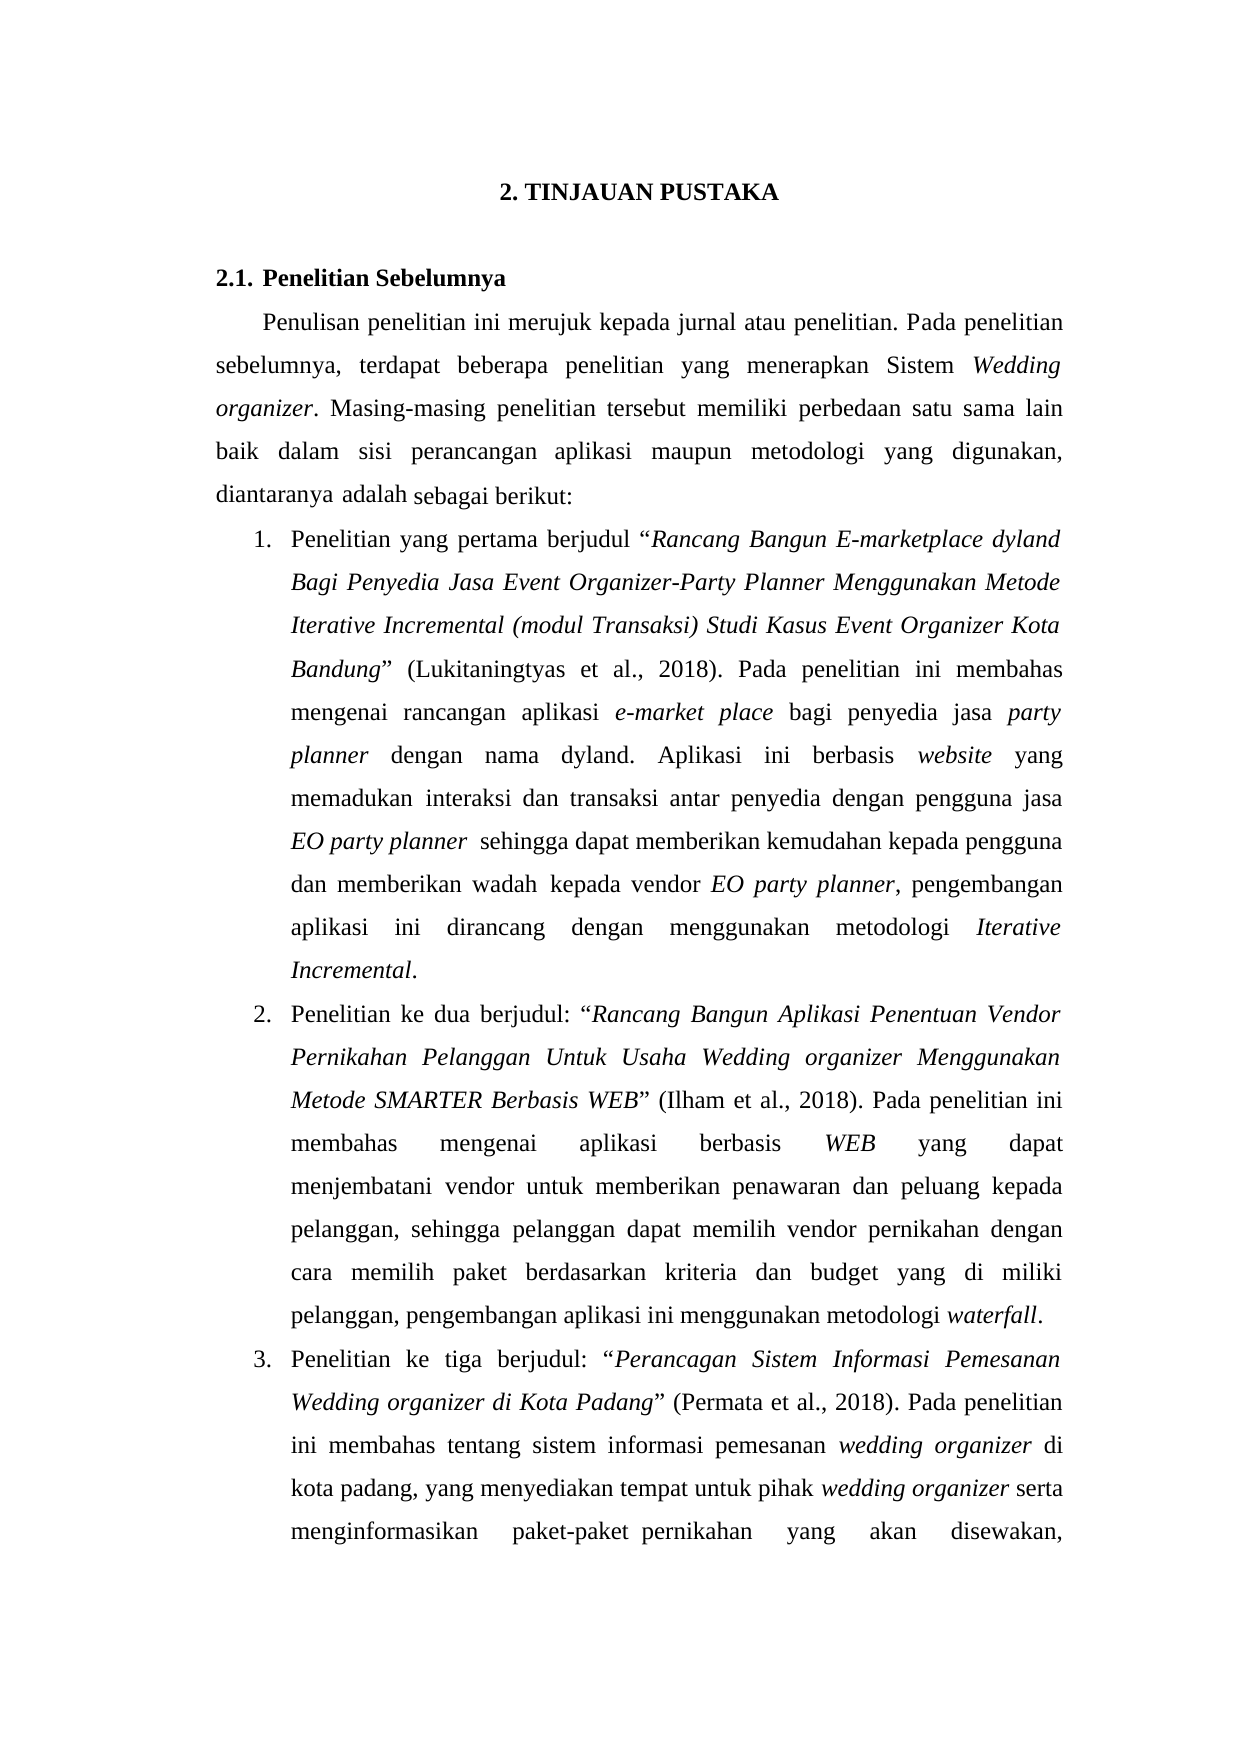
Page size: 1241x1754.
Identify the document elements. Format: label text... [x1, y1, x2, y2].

list Penelitian Sebelumnya [216, 263, 1063, 292]
text 2. TINJAUAN PUSTAKA [216, 177, 1063, 206]
list Penelitian yang pertama berjudul “Rancang Bangun E-marketplace dyland Bagi Penyedia Jasa Event Organizer-Party Planner Menggunakan Metode Iterative Incremental (modul Transaksi) Studi Kasus Event Organizer Kota Bandung” (Lukitaningtyas et al., 2018). Pada penelitian ini membahas mengenai rancangan aplikasi e-market place bagi penyedia jasa party planner dengan nama dyland. Aplikasi ini berbasis website yang memadukanginteraksi dan transaksi antar penyedia dengan pengguna jasa EO party plannergsehingga dapat memberikan kemudahan kepada pengguna dan memberikan wadahgkepada vendor EO party planner, pengembangan aplikasi ini dirancang dengan menggunakan metodologi Iterative Incremental. [253, 524, 1063, 984]
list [253, 1344, 1063, 1545]
text Penulisan penelitian ini merujuk kepada jurnal atau penelitian. Pada penelitian sebelumnya, terdapat beberapa penelitian yang menerapkan Sistem Wedding organizer. Masing-masing penelitian tersebut memiliki perbedaan satu sama lain baik dalam sisi perancangan aplikasi maupun metodologi yang digunakan, diantaranya adalah sebagai berikut: [216, 307, 1063, 509]
list Penelitian ke dua berjudul: “Rancang Bangun Aplikasi Penentuan Vendor Pernikahan Pelanggan Untuk Usaha Wedding organizer Menggunakan Metode SMARTER Berbasis WEB” (Ilham et al., 2018). Pada penelitian ini membahas mengenai aplikasi berbasis WEB yang dapat menjembatanigvendor untuk memberikan penawaran dan peluang kepada pelanggan, sehinggagpelanggan dapat memilih vendor pernikahan dengan cara memilih paket berdasarkan kriteria dan budget yang di miliki pelanggan, pengembangan aplikasi ini menggunakan metodologi waterfall. [253, 999, 1063, 1329]
